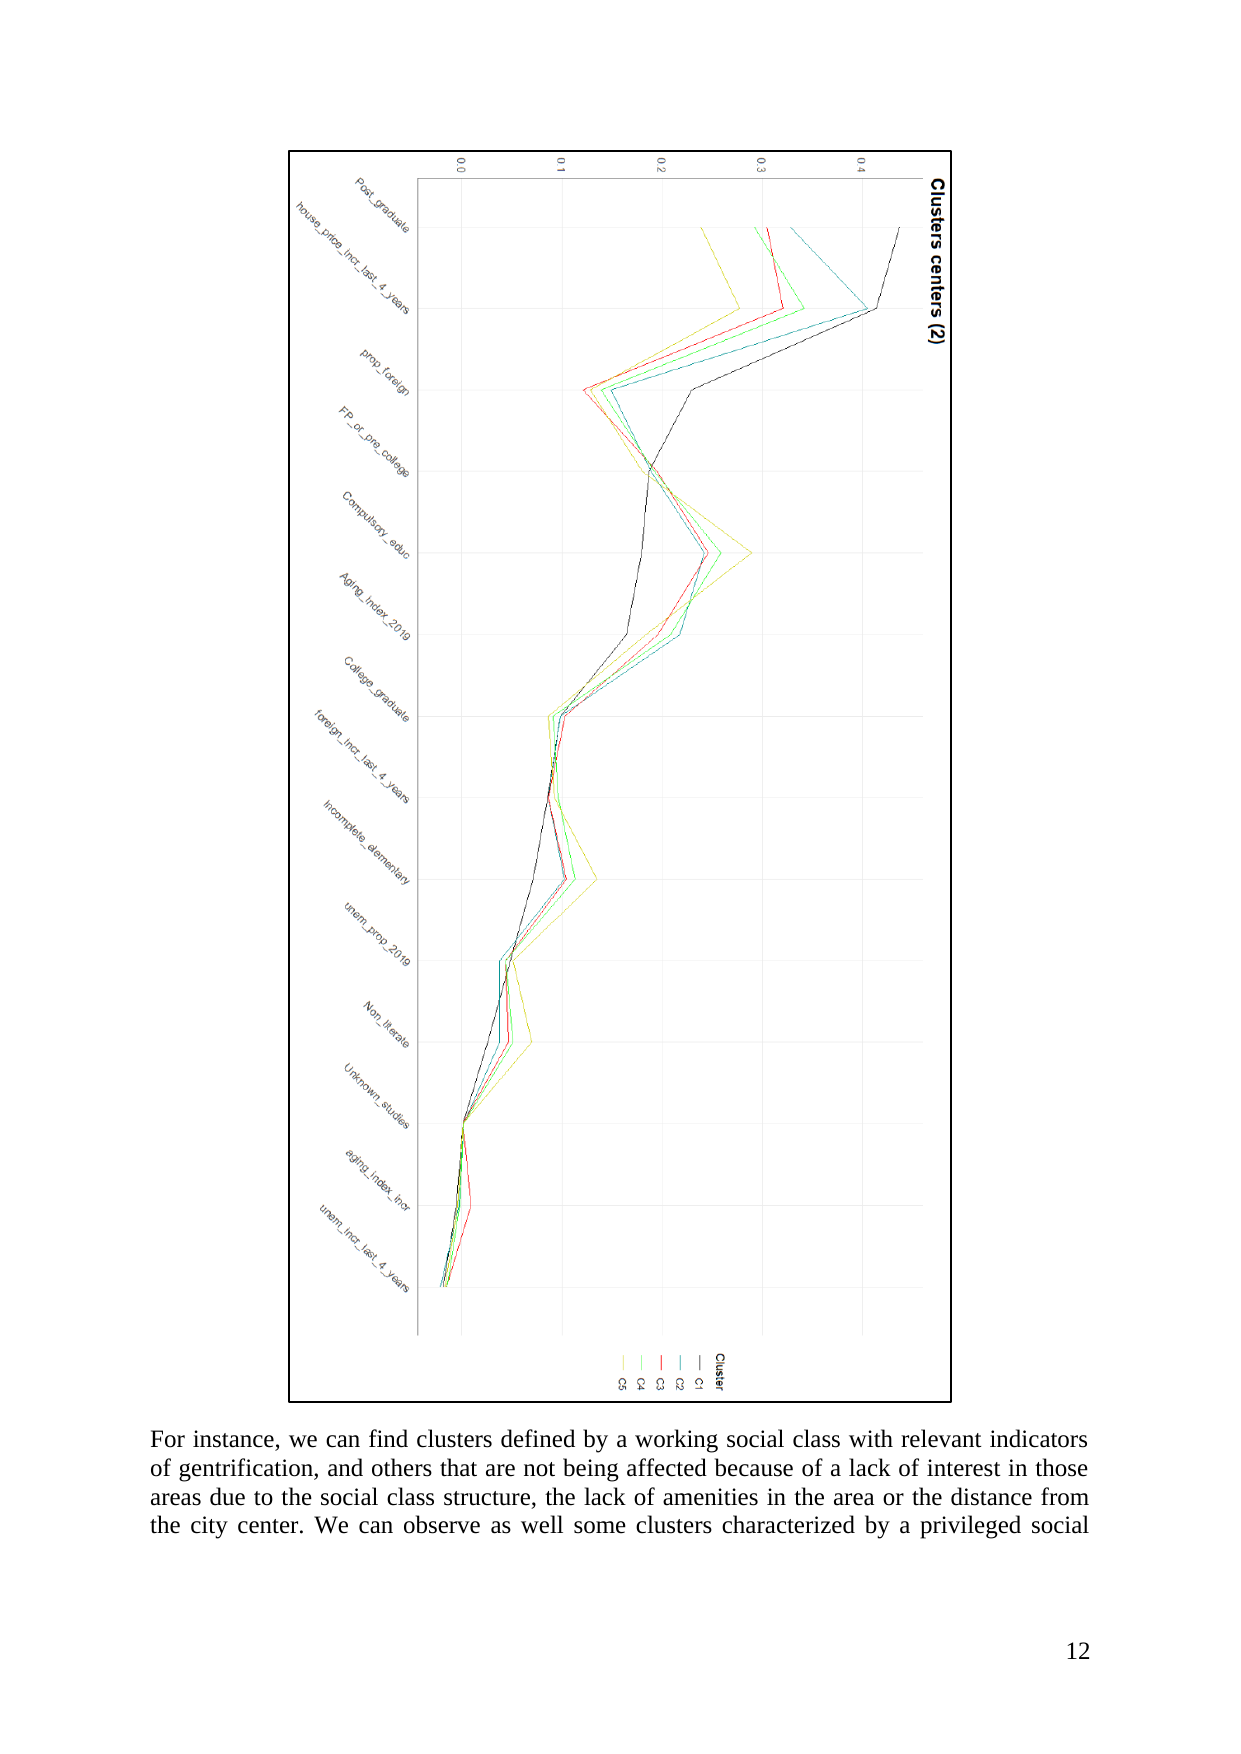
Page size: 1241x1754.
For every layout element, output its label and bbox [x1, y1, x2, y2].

picture [291, 153, 950, 1401]
text [150, 1424, 1090, 1539]
